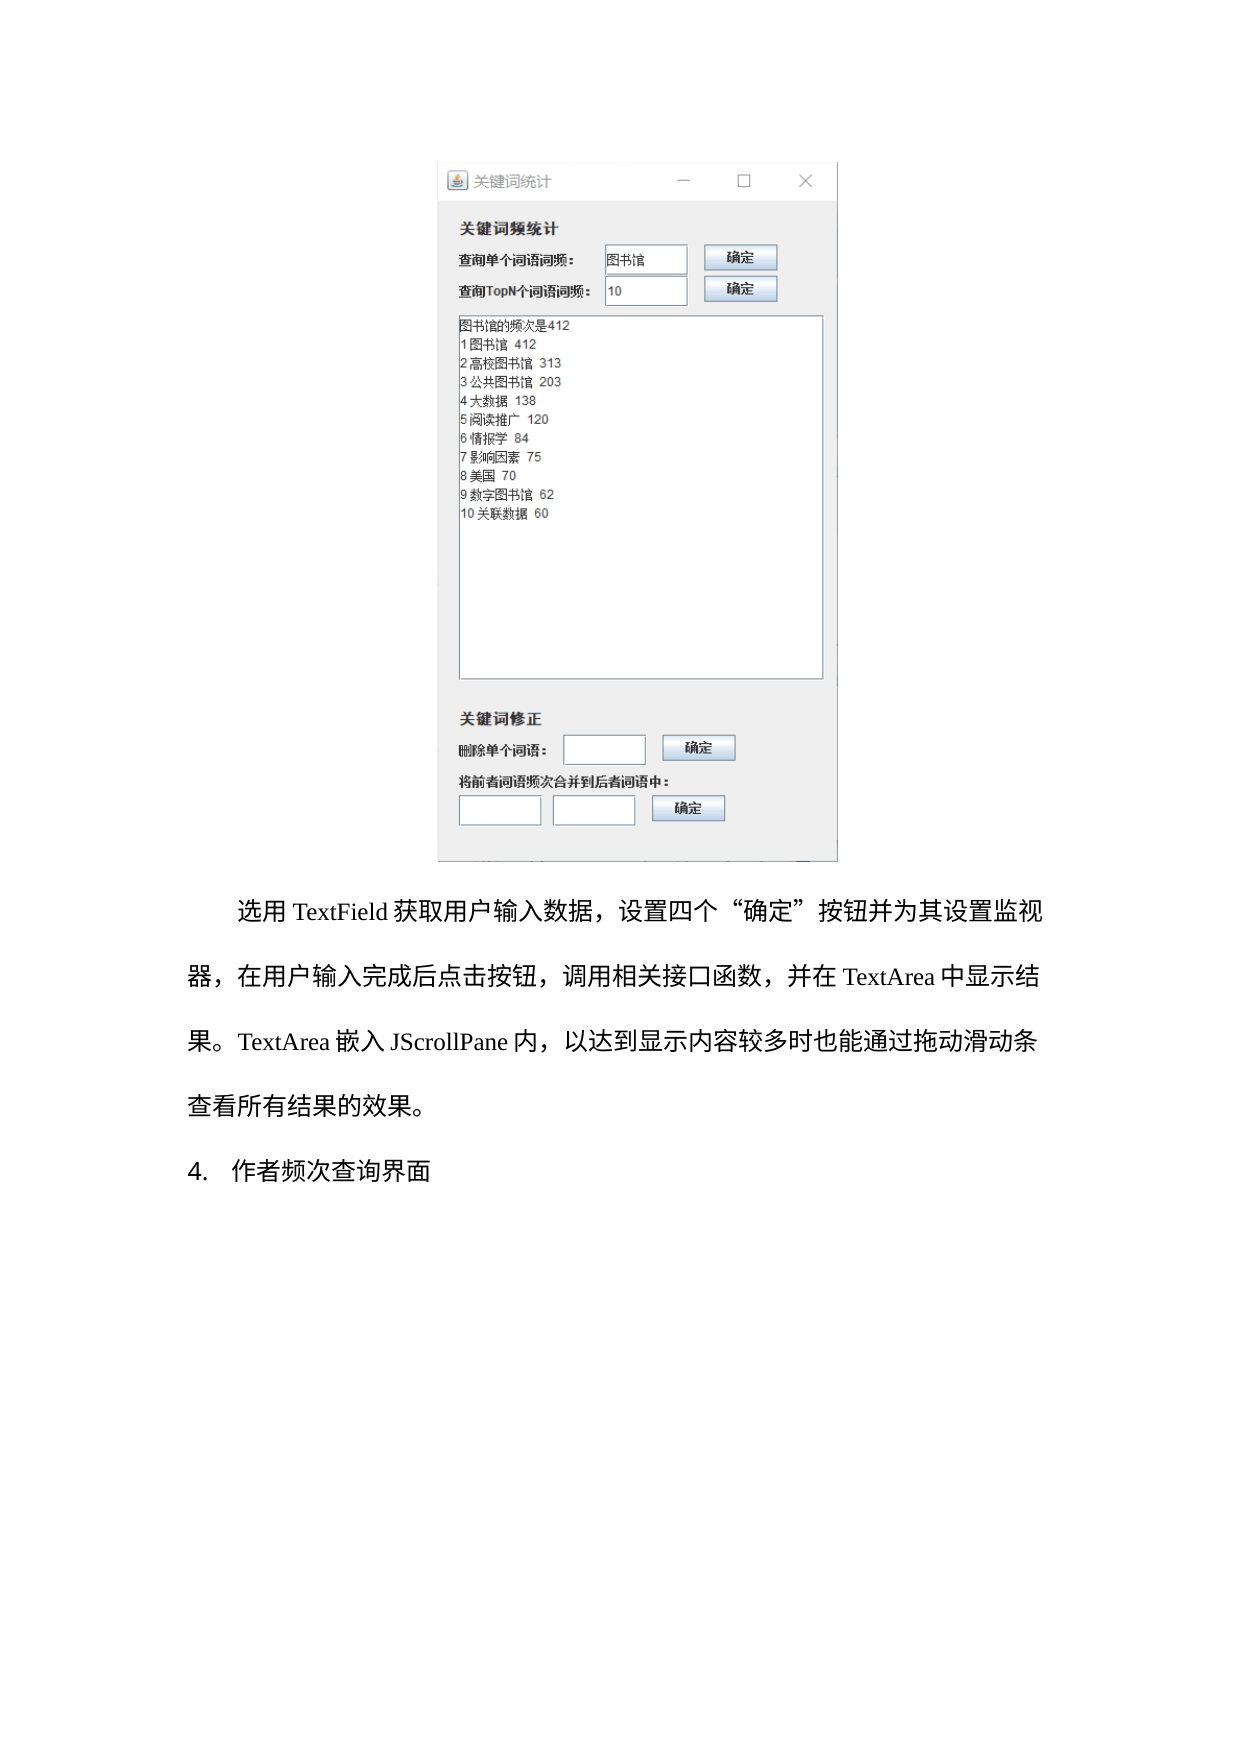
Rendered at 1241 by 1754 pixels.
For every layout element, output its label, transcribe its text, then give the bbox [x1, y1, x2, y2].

list 作者频次查询界面 [187, 1137, 1088, 1202]
picture [437, 162, 838, 862]
text 选用TextField获取用户输入数据，设置四个“确定”按钮并为其设置监视器，在用户输入完成后点击按钮，调用相关接口函数，并在TextArea中显示结果。TextArea嵌入JScrollPane内，以达到显示内容较多时也能通过拖动滑动条查看所有结果的效果。 [187, 877, 1053, 1137]
